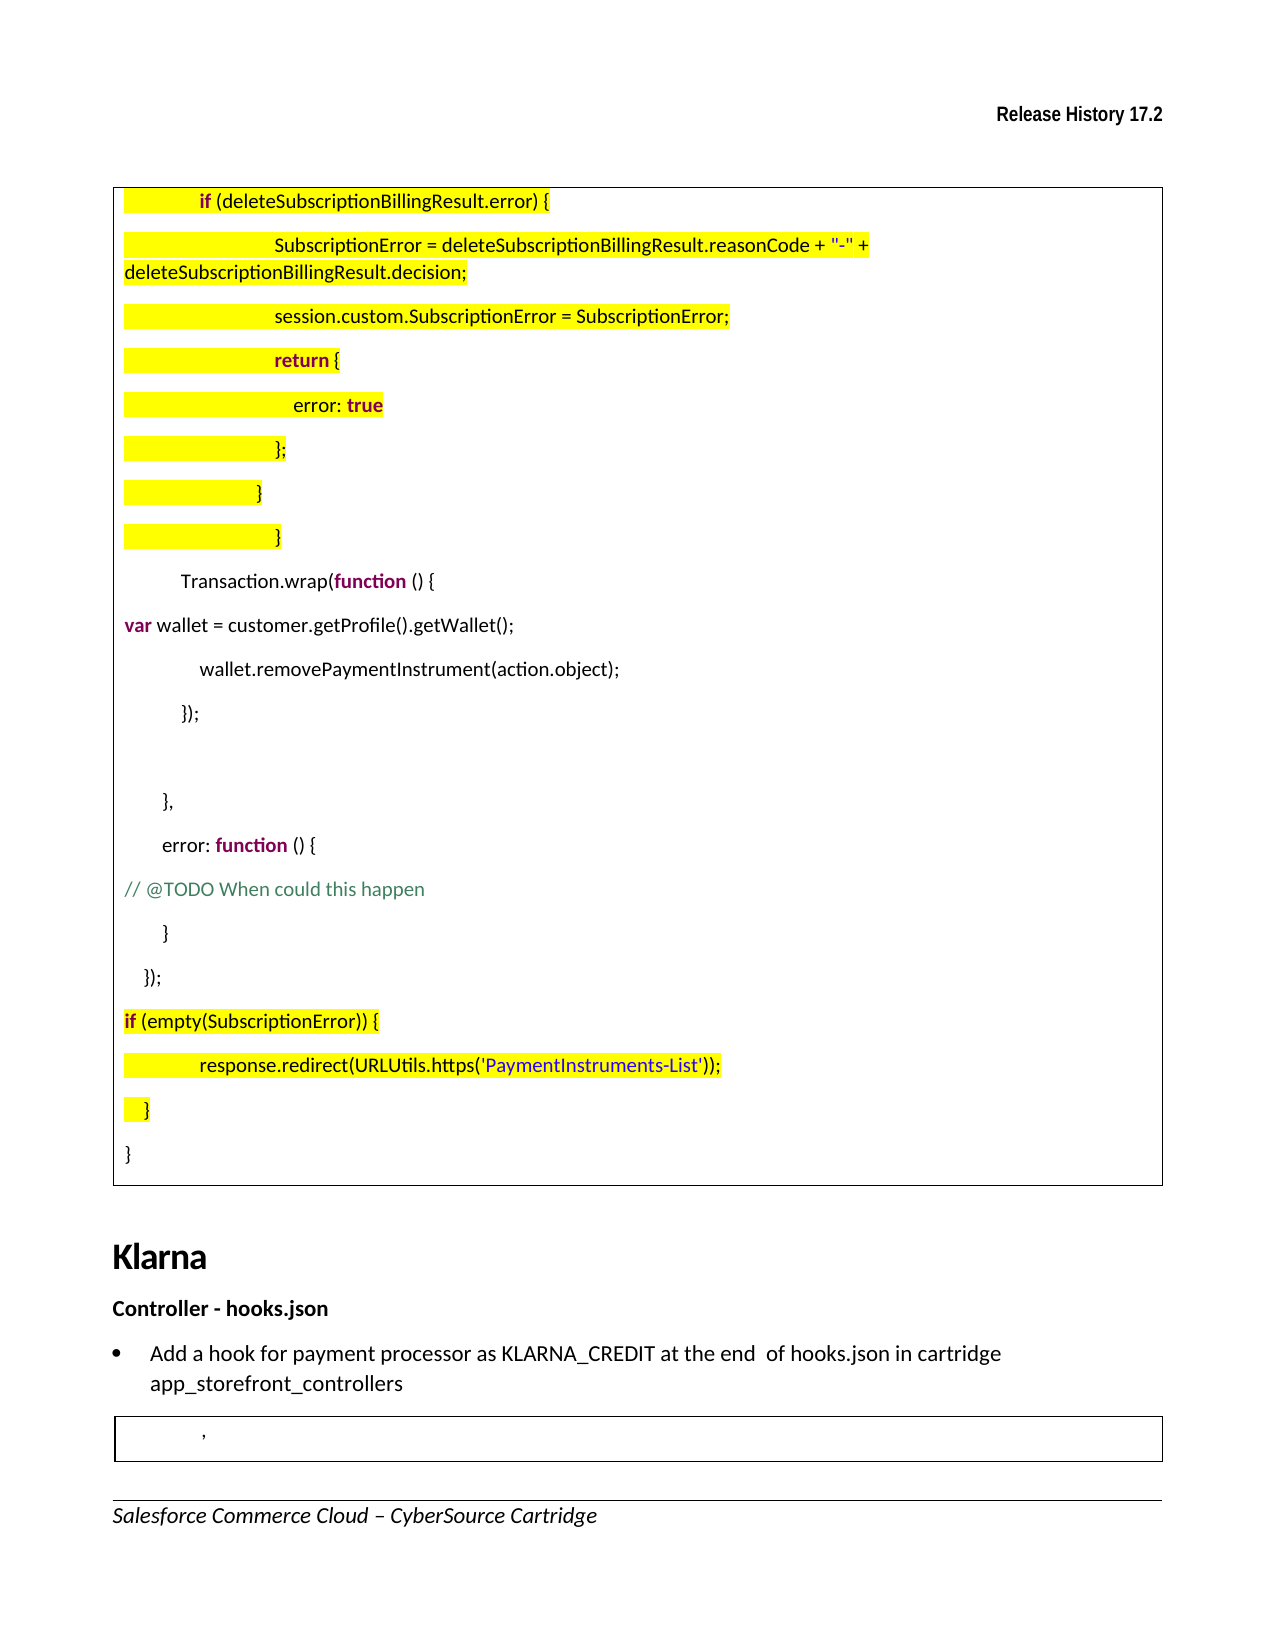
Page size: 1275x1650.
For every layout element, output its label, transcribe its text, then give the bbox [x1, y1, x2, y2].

list Add a hook for payment processor as KLARNA_CREDIT at the end of hooks.json in cartridge app_storefront_controllers [112, 1339, 1162, 1397]
subtitle Klarna [112, 1233, 1162, 1279]
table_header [114, 188, 1162, 1185]
subtitle Controller - hooks.json [112, 1294, 1162, 1322]
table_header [116, 1417, 1162, 1461]
